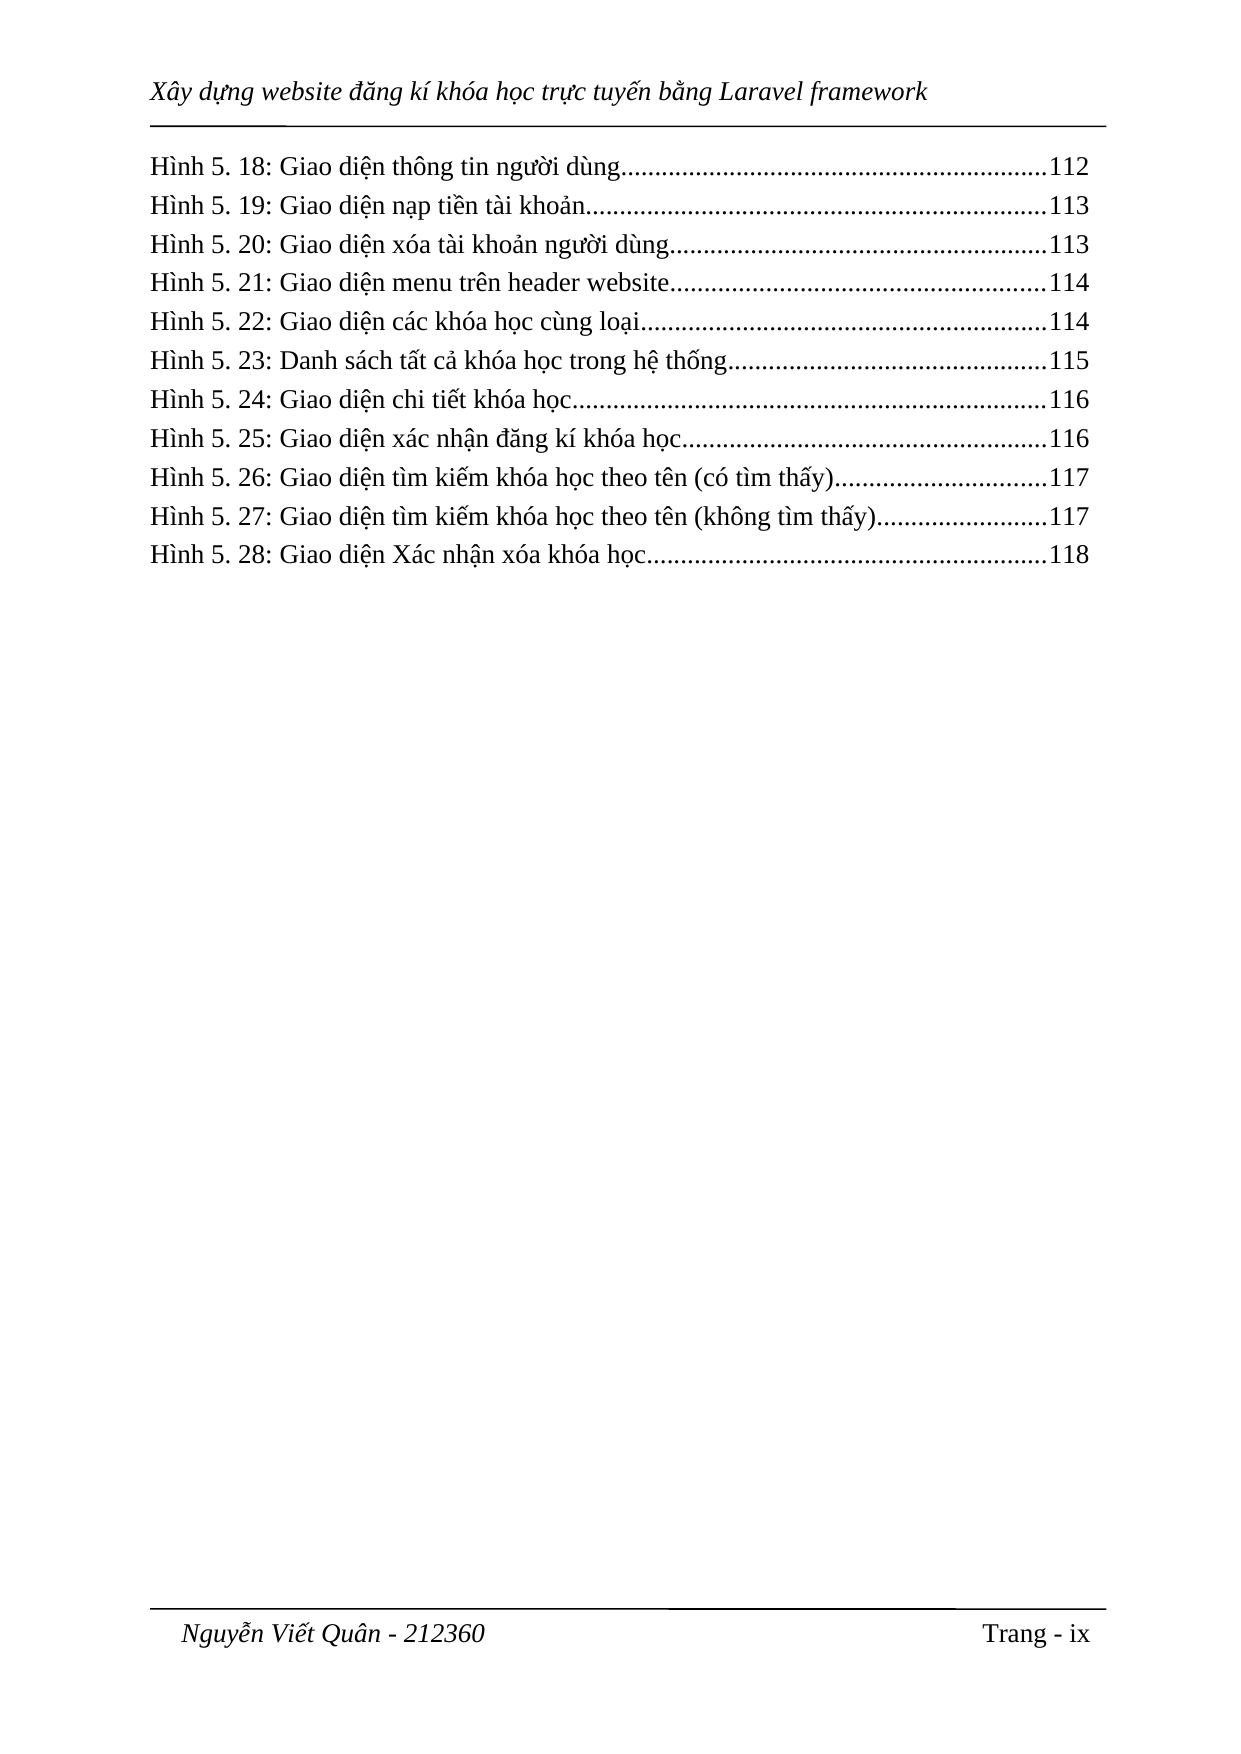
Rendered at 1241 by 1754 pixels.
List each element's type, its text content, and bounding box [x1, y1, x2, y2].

text Hình 5. 18: Giao diện thông tin người dùng 112 [150, 150, 1090, 181]
text Hình 5. 21: Giao diện menu trên header website 114 [150, 267, 1090, 298]
text Hình 5. 25: Giao diện xác nhận đăng kí khóa học 116 [150, 422, 1090, 453]
text Hình 5. 27: Giao diện tìm kiếm khóa học theo tên (không tìm thấy) 117 [150, 500, 1090, 531]
text Hình 5. 20: Giao diện xóa tài khoản người dùng 113 [150, 228, 1090, 259]
text Hình 5. 23: Danh sách tất cả khóa học trong hệ thống 115 [150, 344, 1090, 375]
text Hình 5. 26: Giao diện tìm kiếm khóa học theo tên (có tìm thấy) 117 [150, 461, 1090, 492]
text Hình 5. 28: Giao diện Xác nhận xóa khóa học 118 [150, 538, 1090, 570]
text Hình 5. 19: Giao diện nạp tiền tài khoản 113 [150, 189, 1090, 220]
text Hình 5. 24: Giao diện chi tiết khóa học 116 [150, 383, 1090, 414]
text Hình 5. 22: Giao diện các khóa học cùng loại 114 [150, 305, 1090, 337]
